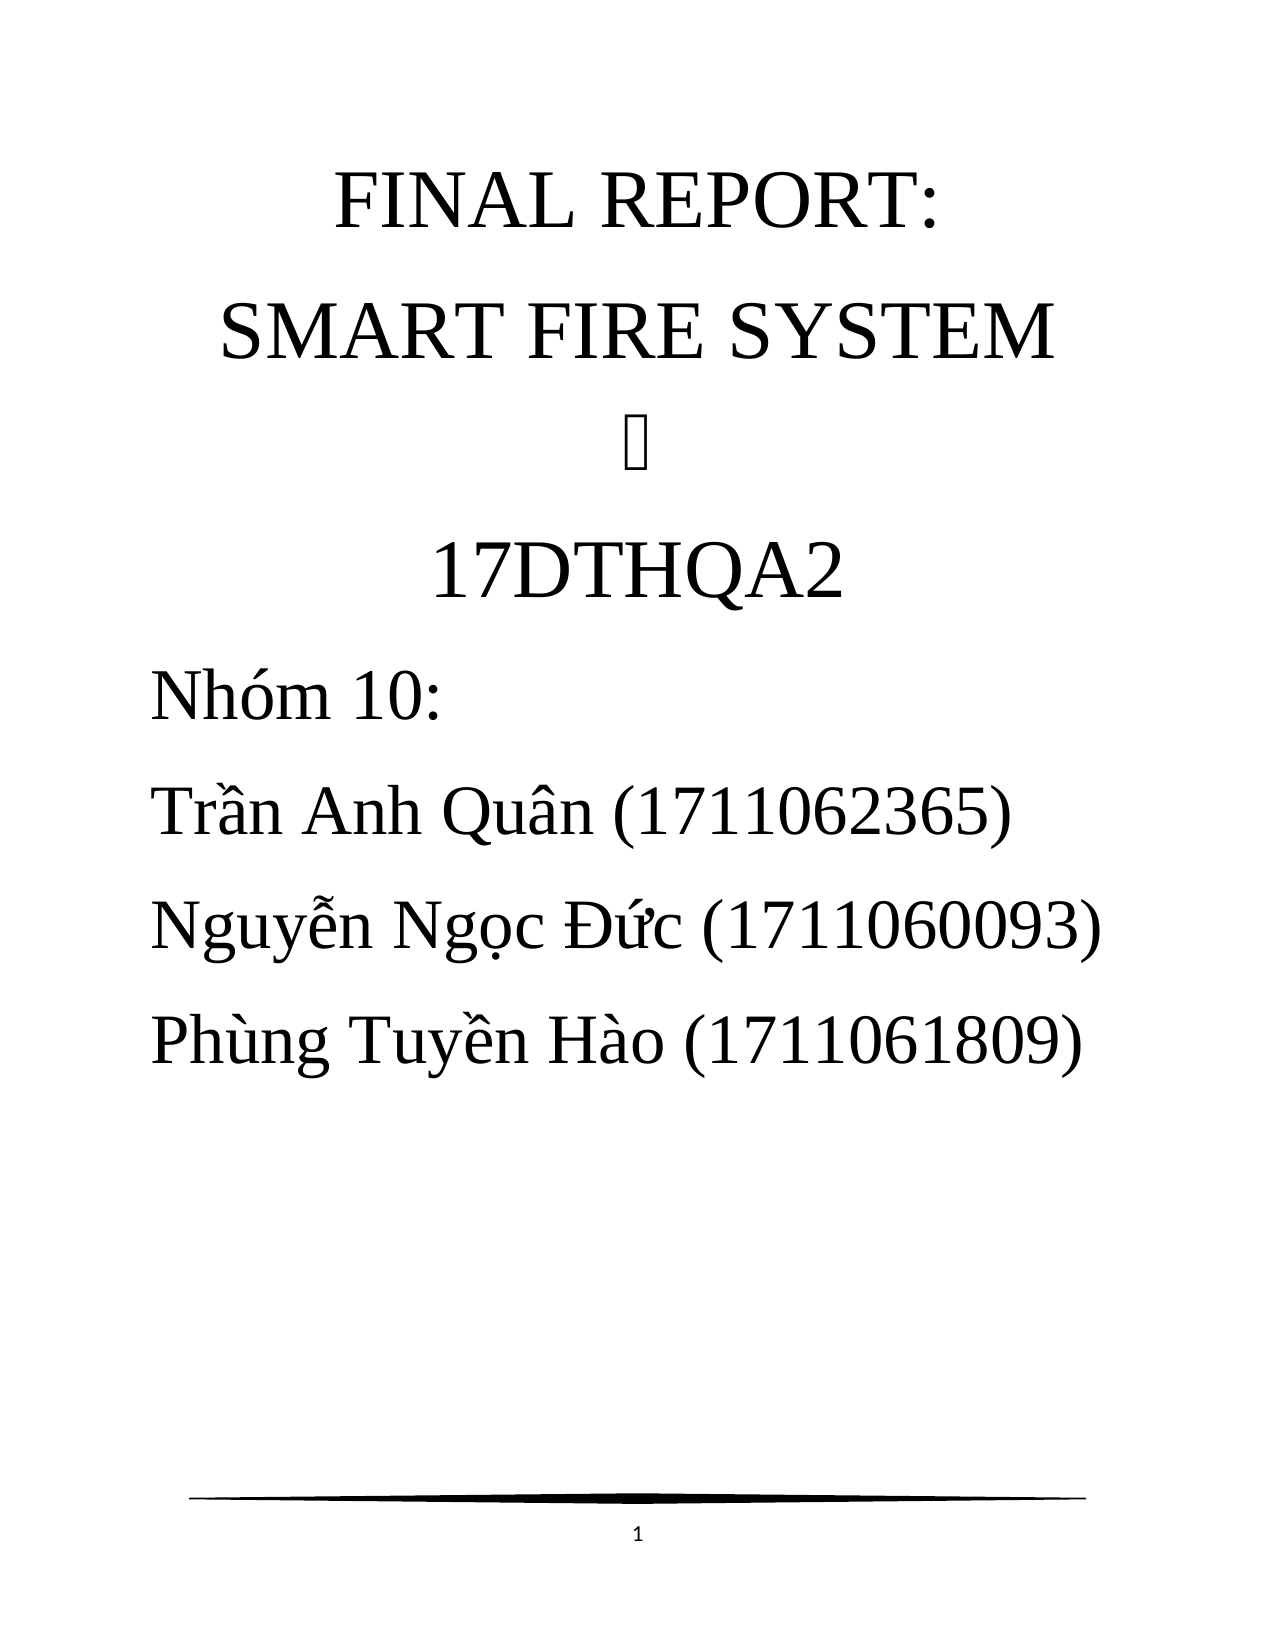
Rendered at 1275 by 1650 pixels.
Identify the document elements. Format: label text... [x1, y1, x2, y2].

text Nguyễn Ngọc Đức (1711060093) [150, 883, 1125, 964]
text Phùng Tuyền Hào (1711061809) [150, 997, 1125, 1079]
text 17DTHQA2 [150, 520, 1125, 616]
text FINAL REPORT: [150, 150, 1125, 246]
text Trần Anh Quân (1711062365) [150, 768, 1125, 850]
text Nhóm 10: [150, 651, 1125, 735]
text SMART FIRE SYSTEM [150, 281, 1125, 377]
